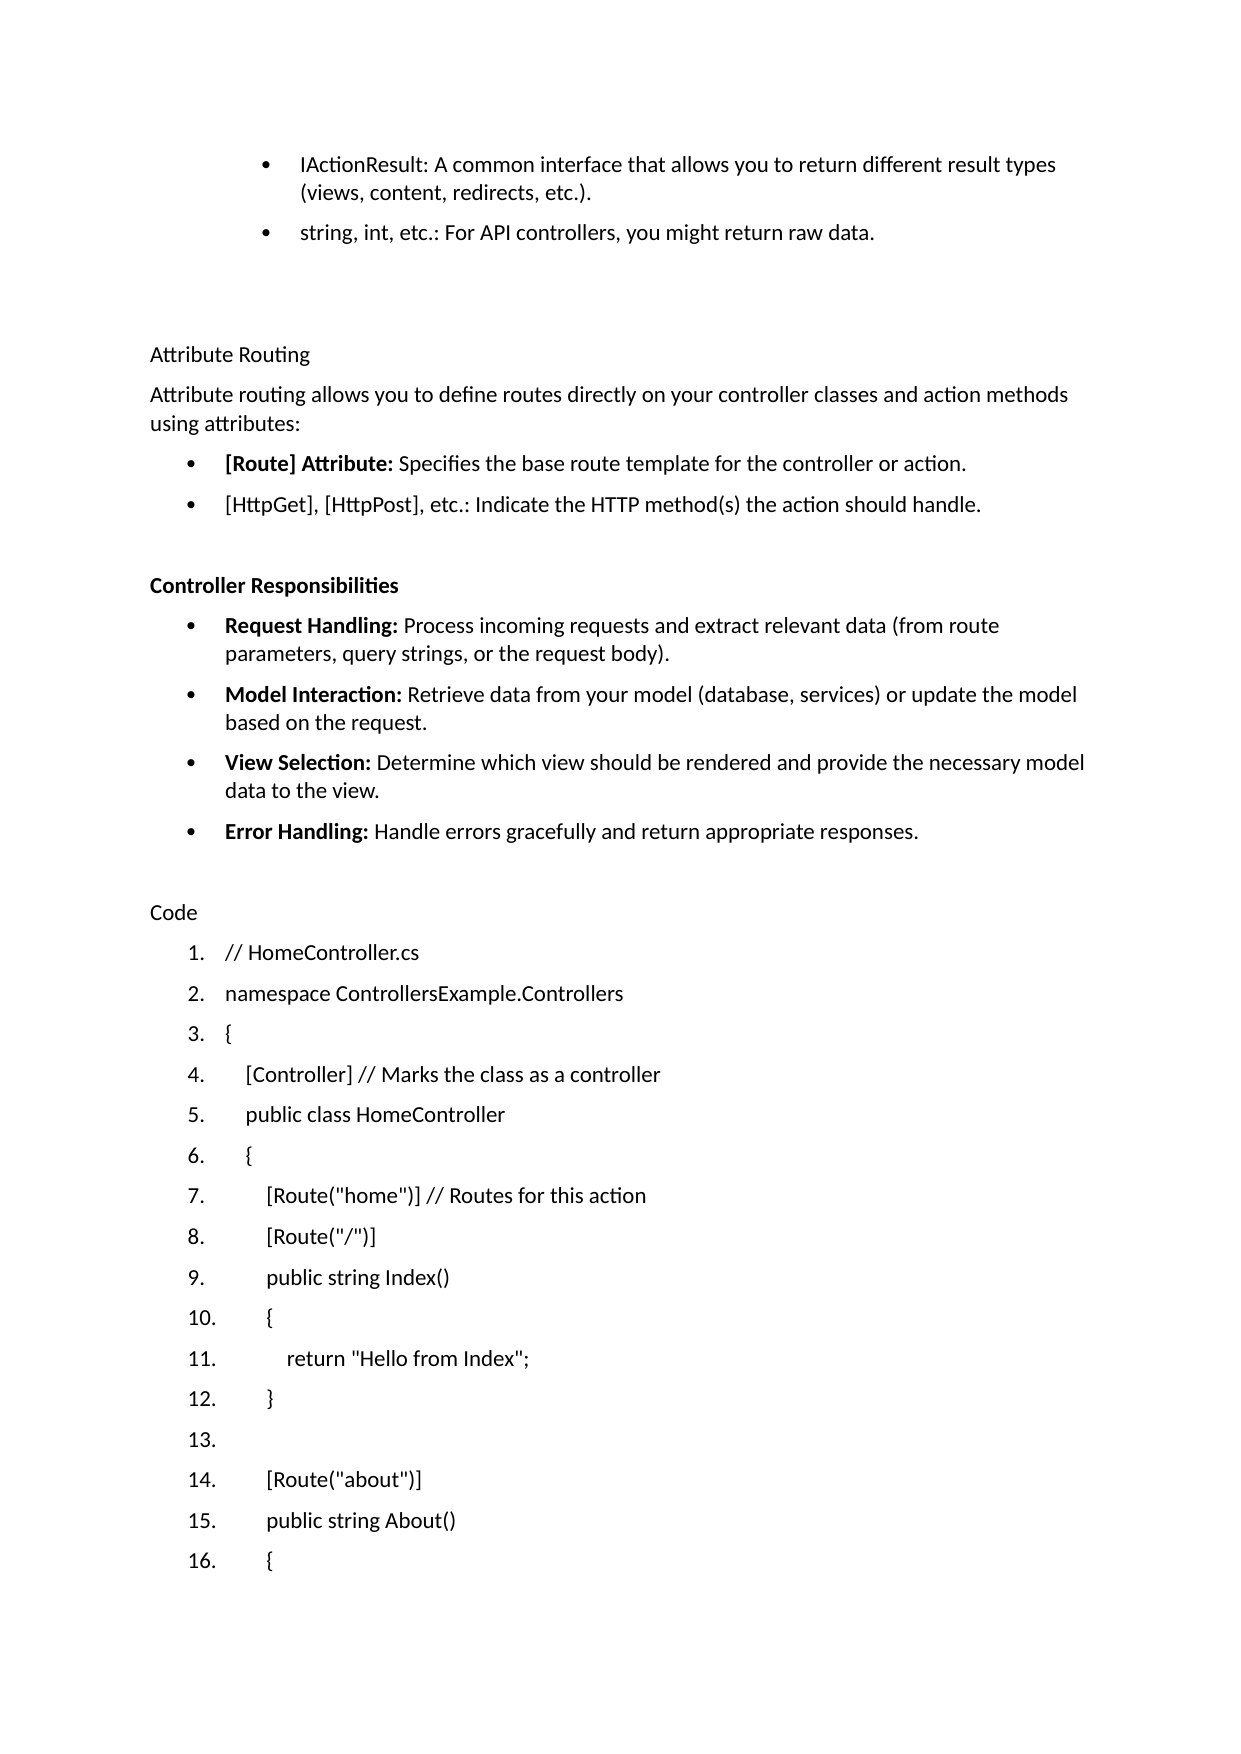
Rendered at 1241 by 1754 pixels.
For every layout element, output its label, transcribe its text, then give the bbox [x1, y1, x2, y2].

list { [187, 1019, 1090, 1047]
text Attribute Routing [150, 340, 1090, 368]
list [Route("/")] [187, 1222, 1090, 1250]
text Attribute routing allows you to define routes directly on your controller classes and action methods using attributes: [150, 381, 1090, 437]
list { [187, 1546, 1090, 1574]
list // HomeController.cs [187, 938, 1090, 966]
list Model Interaction: Retrieve data from your model (database, services) or update the model based on the request. [187, 680, 1090, 736]
list } [187, 1384, 1090, 1412]
list [Route] Attribute: Specifies the base route template for the controller or action. [187, 449, 1090, 477]
list return "Hello from Index"; [187, 1344, 1090, 1372]
list public string Index() [187, 1263, 1090, 1291]
list View Selection: Determine which view should be rendered and provide the necessary model data to the view. [187, 748, 1090, 804]
list [Route("about")] [187, 1465, 1090, 1493]
list { [187, 1303, 1090, 1331]
list string, int, etc.: For API controllers, you might return raw data. [262, 218, 1090, 247]
list IActionResult: A common interface that allows you to return different result types (views, content, redirects, etc.). [262, 150, 1090, 206]
list public string About() [187, 1506, 1090, 1534]
list namespace ControllersExample.Controllers [187, 979, 1090, 1007]
list [Controller] // Marks the class as a controller [187, 1060, 1090, 1088]
text Controller Responsibilities [150, 571, 1090, 599]
text Code [150, 898, 1090, 926]
list Error Handling: Handle errors gracefully and return appropriate responses. [187, 817, 1090, 845]
list public class HomeController [187, 1101, 1090, 1128]
list [HttpGet], [HttpPost], etc.: Indicate the HTTP method(s) the action should handle. [187, 490, 1090, 518]
list Request Handling: Process incoming requests and extract relevant data (from route parameters, query strings, or the request body). [187, 611, 1090, 667]
list [Route("home")] // Routes for this action [187, 1182, 1090, 1209]
list { [187, 1141, 1090, 1169]
